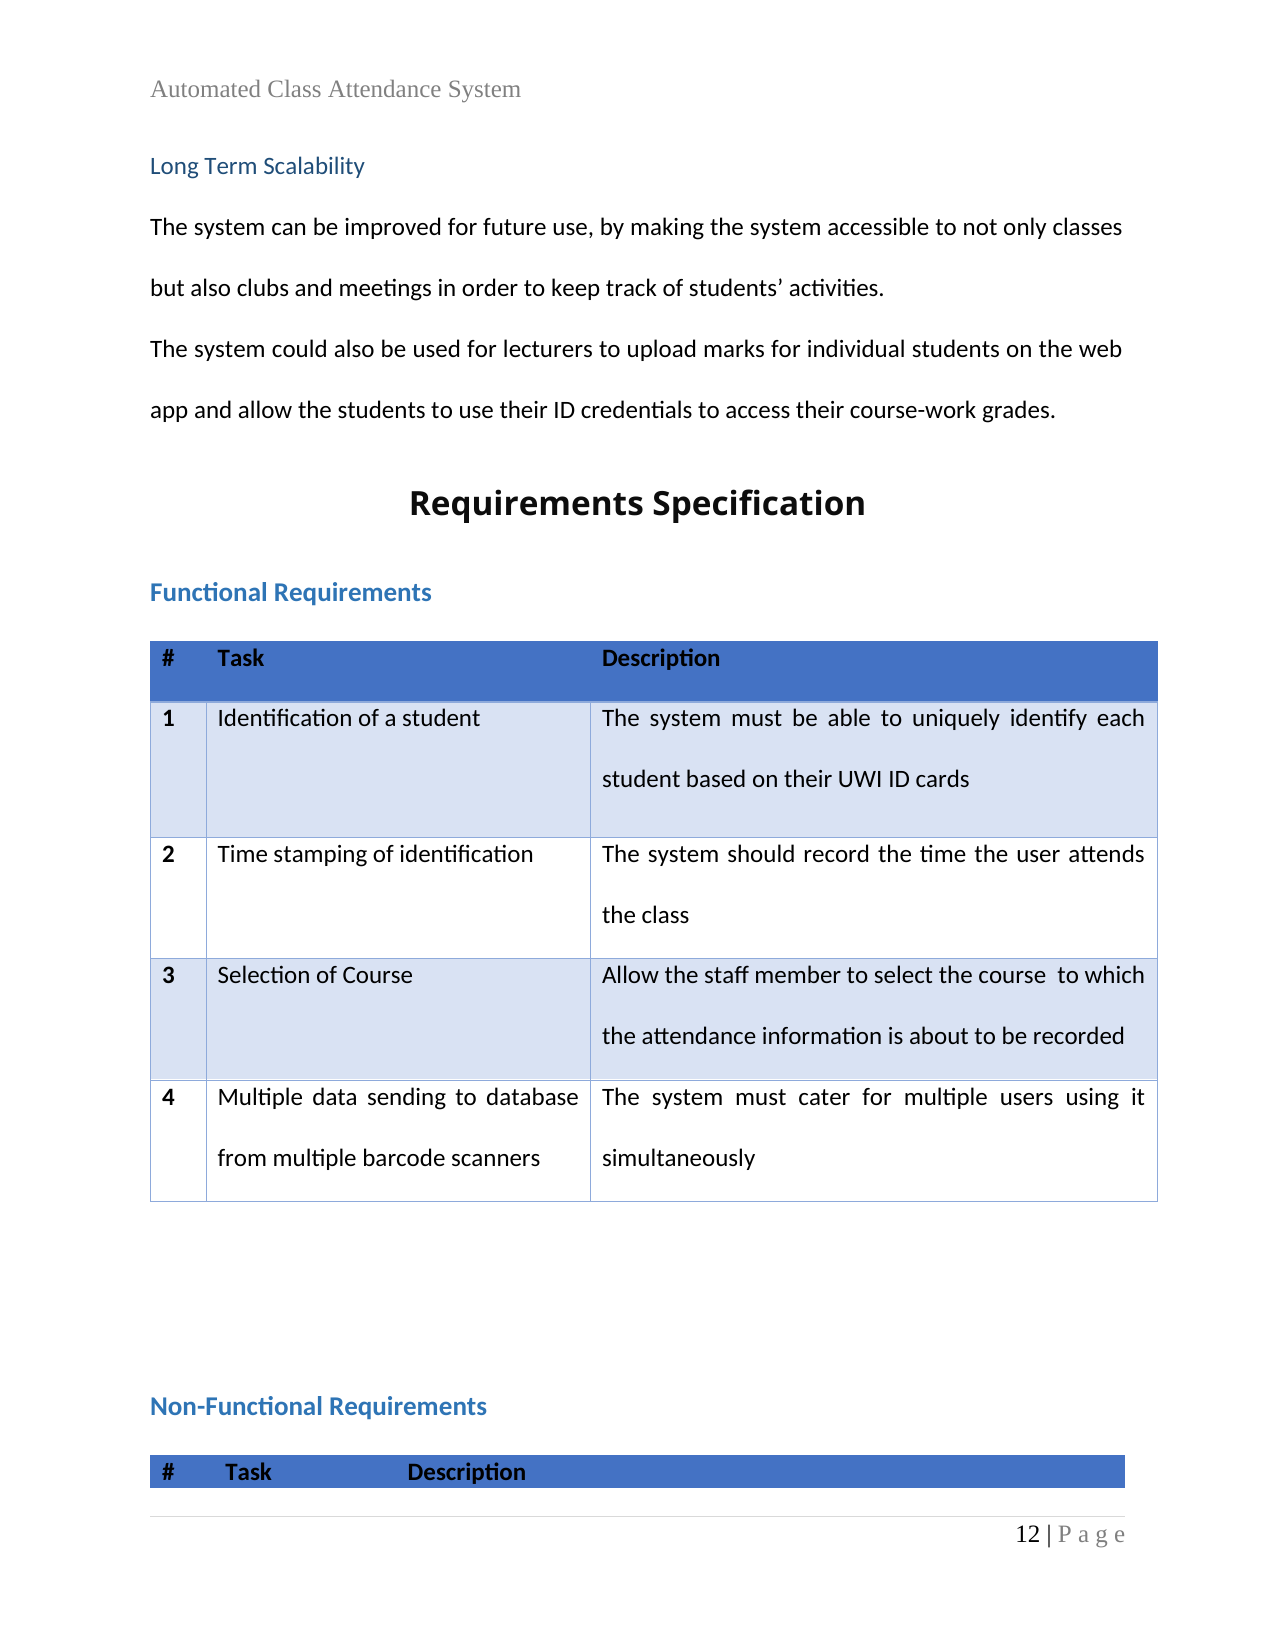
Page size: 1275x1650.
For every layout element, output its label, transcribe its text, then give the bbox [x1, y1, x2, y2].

table_cell 1 [151, 703, 206, 837]
table_cell Identification of a student [207, 703, 590, 837]
table_cell Time stamping of identification [207, 838, 590, 958]
table_cell The system must cater for multiple users using it simultaneously [591, 1081, 1157, 1201]
table_header Task [207, 642, 590, 701]
subtitle Non-Functional Requirements [150, 1389, 1125, 1422]
table_cell Selection of Course [207, 959, 590, 1079]
subtitle Requirements Specification [150, 480, 1125, 526]
table_cell The system should record the time the user attends the class [591, 838, 1157, 958]
subtitle Functional Requirements [150, 575, 1125, 608]
table_header Description [397, 1456, 1124, 1487]
subtitle Long Term Scalability [150, 150, 1125, 181]
table_cell The system must be able to uniquely identify each student based on their UWI ID cards [591, 703, 1157, 837]
table_header Task [214, 1456, 396, 1487]
table_cell Multiple data sending to database from multiple barcode scanners [207, 1081, 590, 1201]
table_cell 3 [151, 959, 206, 1079]
table_header # [151, 1456, 213, 1487]
text The system could also be used for lecturers to upload marks for individual students on the web app and allow the students to use their ID credentials to access their course-work grades. [150, 333, 1125, 425]
table_cell 2 [151, 838, 206, 958]
table_header Description [591, 642, 1157, 701]
table_cell 4 [151, 1081, 206, 1201]
table_header # [151, 642, 206, 701]
table_cell Allow the staff member to select the course to which the attendance information is about to be recorded [591, 959, 1157, 1079]
text The system can be improved for future use, by making the system accessible to not only classes but also clubs and meetings in order to keep track of students’ activities. [150, 211, 1125, 303]
